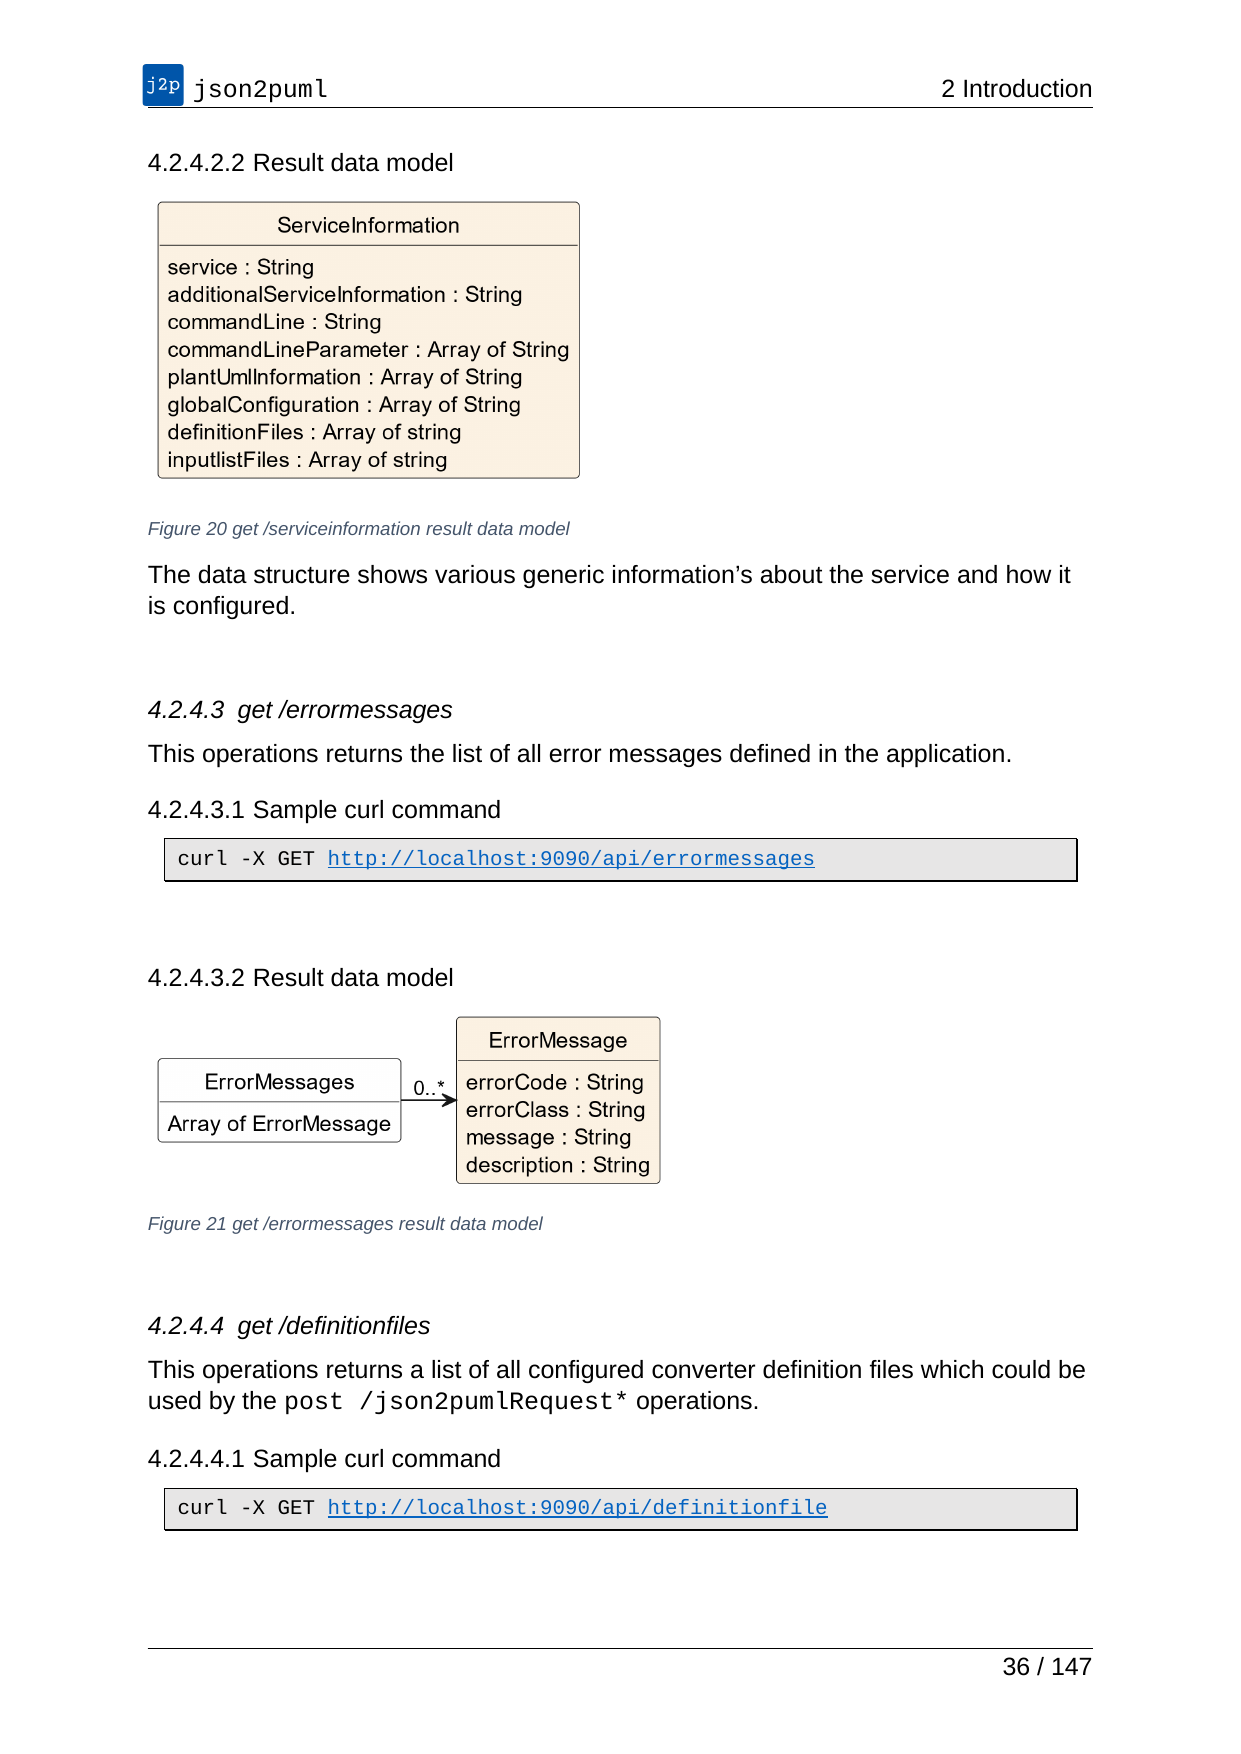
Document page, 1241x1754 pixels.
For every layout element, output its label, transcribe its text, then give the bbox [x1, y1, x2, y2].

subtitle Result data model [148, 963, 1093, 991]
text Figure 20 get /serviceinformation result data model [148, 518, 1093, 539]
text Figure 21 get /errormessages result data model [148, 1213, 1093, 1234]
picture [142, 64, 184, 106]
subtitle Sample curl command [148, 795, 1093, 823]
picture [147, 191, 601, 499]
text curl -X GET http://localhost:9090/api/definitionfile [165, 1489, 1076, 1529]
text This operations returns a list of all configured converter definition files which could be used by the post /json2pumlRequest* operations. [148, 1355, 1093, 1417]
picture [147, 1006, 670, 1194]
text curl -X GET http://localhost:9090/api/errormessages [165, 839, 1076, 880]
text The data structure shows various generic information’s about the service and how it is configured. [148, 560, 1093, 620]
text This operations returns the list of all error messages defined in the application. [148, 739, 1093, 767]
subtitle get /definitionfiles [148, 1311, 1093, 1340]
subtitle Result data model [148, 148, 1093, 176]
subtitle get /errormessages [148, 695, 1093, 724]
subtitle Sample curl command [148, 1444, 1093, 1473]
